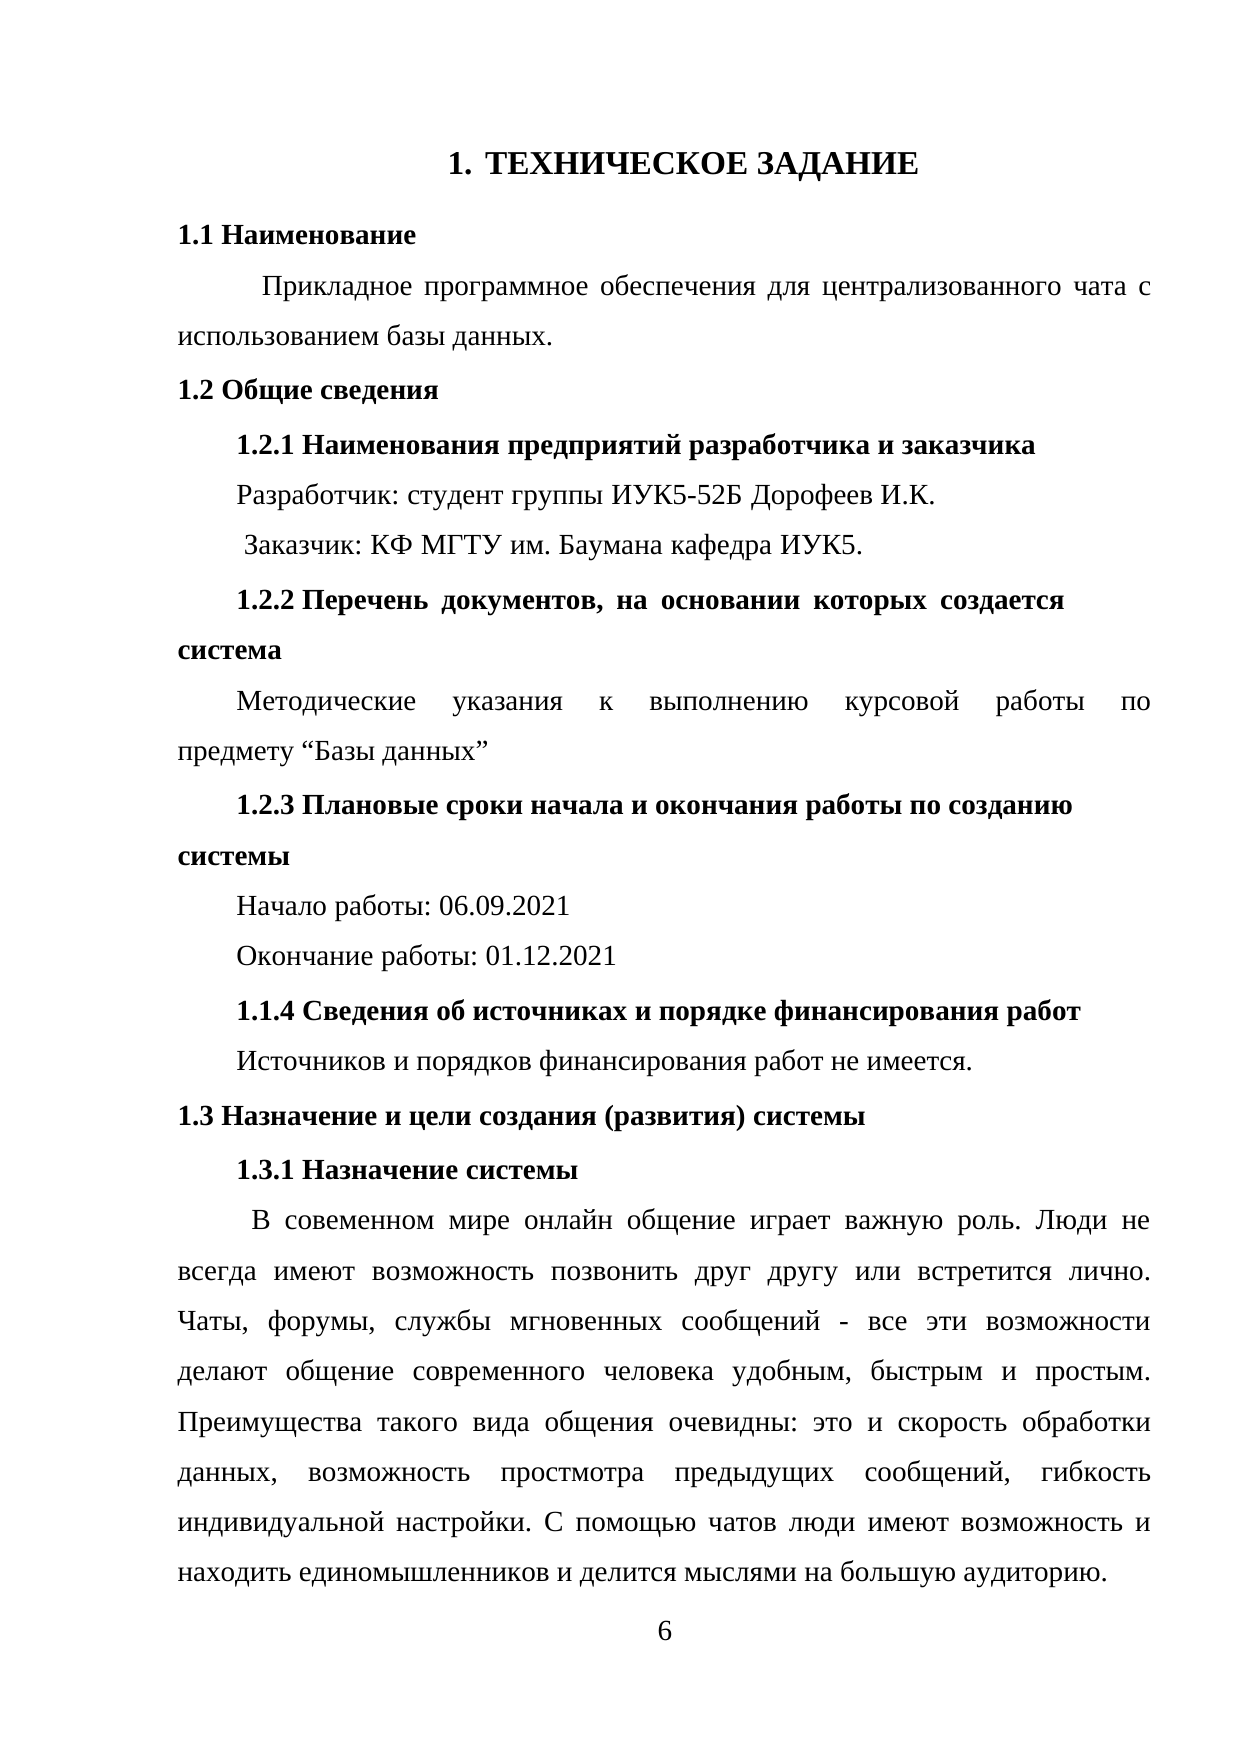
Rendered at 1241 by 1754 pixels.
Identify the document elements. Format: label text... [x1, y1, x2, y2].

subtitle 1.1 Наименование [177, 217, 1152, 251]
subtitle 1.3 Назначение и цели создания (развития) системы [177, 1098, 1152, 1131]
text Начало работы: 06.09.2021 [177, 888, 1152, 922]
text Источников и порядков финансирования работ не имеется. [177, 1043, 1152, 1077]
text Разработчик: студент группы ИУК5-52Б Дорофеев И.К. [177, 477, 1152, 511]
subtitle 1.2.2 Перечень документов, на основании которых создается система [177, 582, 1152, 666]
text Методические указания к выполнению курсовой работы по предмету “Базы данных” [177, 683, 1152, 766]
subtitle 1.2.1 Наименования предприятий разработчика и заказчика [177, 427, 1152, 460]
text Заказчик: КФ МГТУ им. Баумана кафедра ИУК5. [177, 527, 1152, 561]
subtitle 1.3.1 Назначение системы [177, 1152, 1152, 1186]
text Окончание работы: 01.12.2021 [177, 938, 1152, 972]
subtitle 1.2.3 Плановые сроки начала и окончания работы по созданию системы [177, 787, 1152, 871]
subtitle 1.2 Общие сведения [177, 372, 1152, 406]
text Прикладное программное обеспечения для централизованного чата с использованием базы данных. [177, 268, 1152, 351]
subtitle ТЕХНИЧЕСКОЕ ЗАДАНИЕ [215, 143, 1152, 181]
subtitle 1.1.4 Сведения об источниках и порядке финансирования работ [177, 993, 1152, 1026]
text В совеменном мире онлайн общение играет важную роль. Люди не всегда имеют возможность позвонить друг другу или встретится лично. Чаты, форумы, службы мгновенных сообщений - все эти возможности делают общение современного человека удобным, быстрым и простым. Преимущества такого вида общения очевидны: это и скорость обработки данных, возможность простмотра предыдущих сообщений, гибкость индивидуальной настройки. С помощью чатов люди имеют возможность и находить единомышленников и делится мыслями на большую аудиторию. [177, 1202, 1152, 1588]
